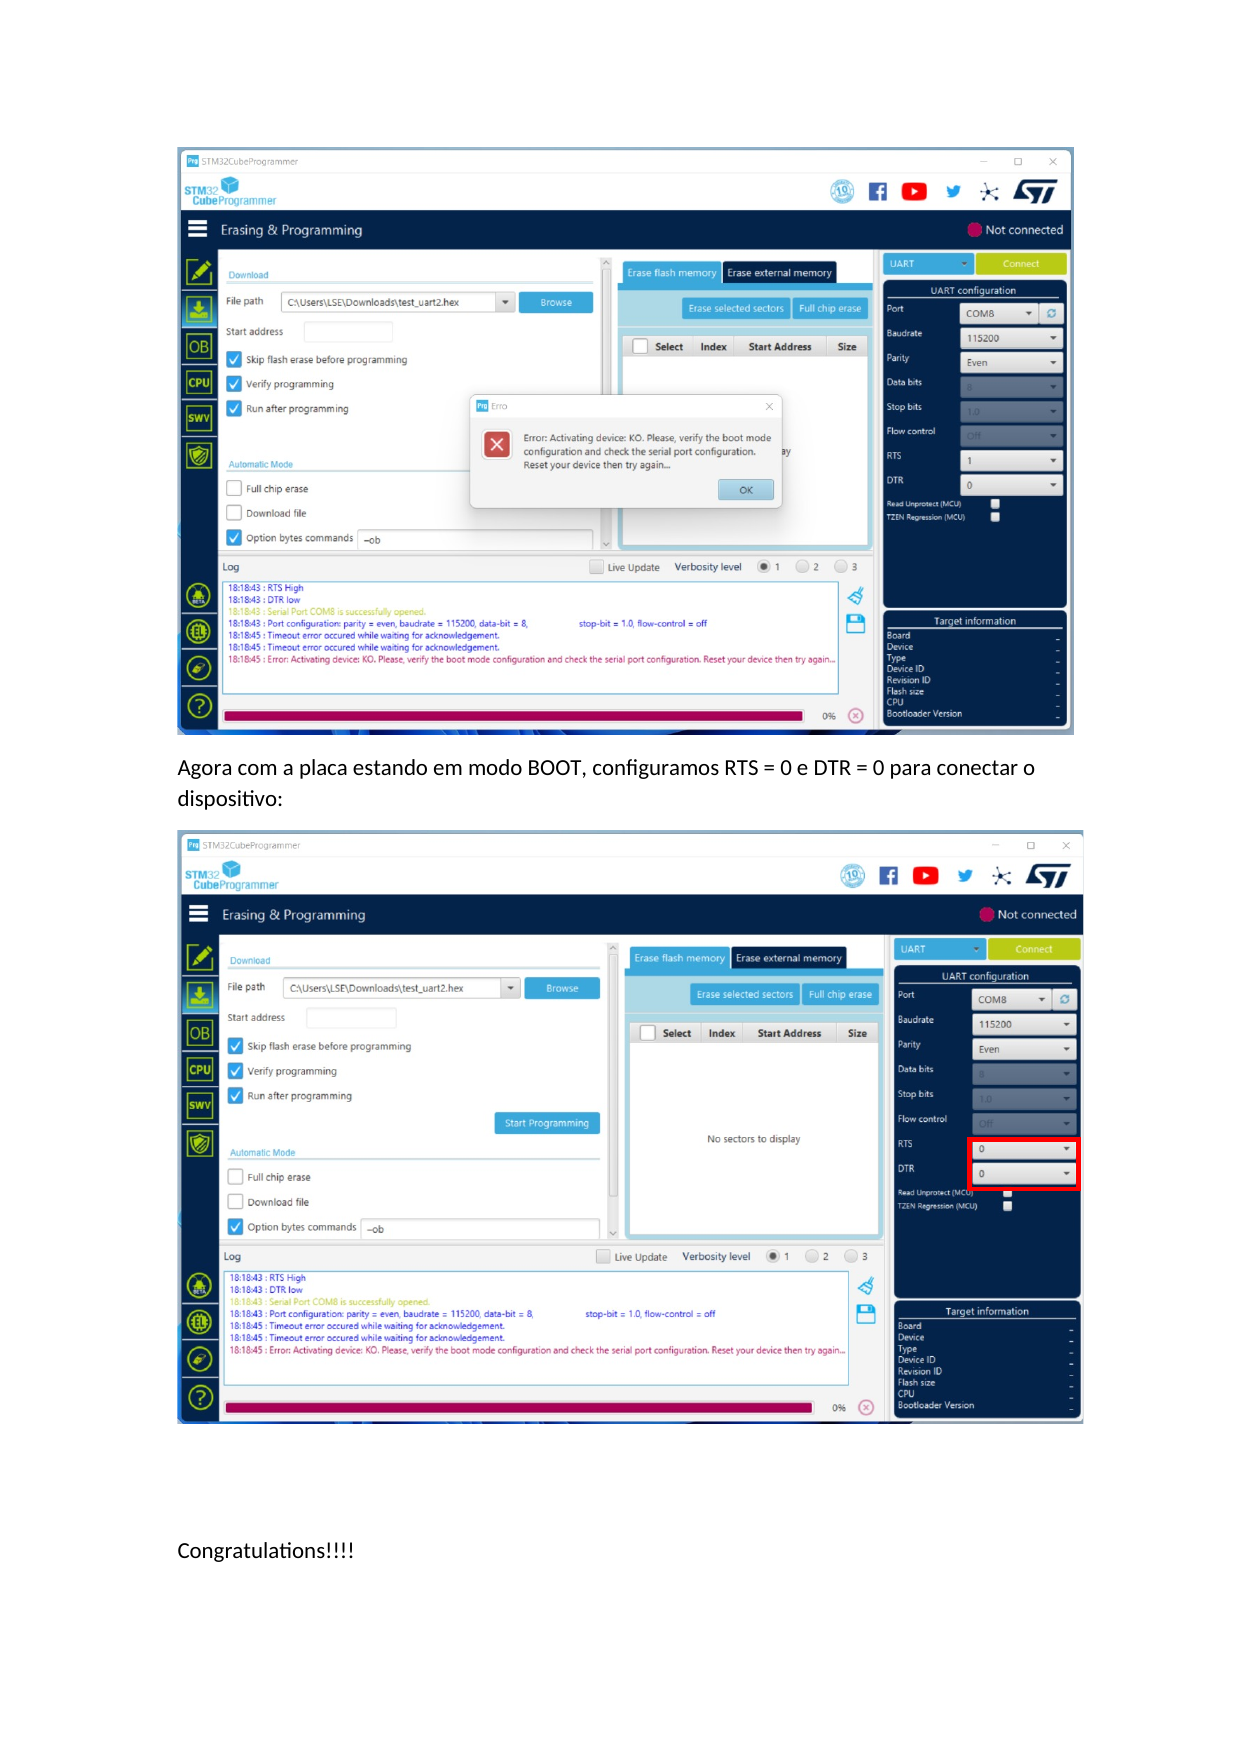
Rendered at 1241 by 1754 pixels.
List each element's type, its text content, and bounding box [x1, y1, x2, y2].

text Agora com a placa estando em modo BOOT, configuramos RTS = 0 e DTR = 0 para conectar o dispositivo: [177, 753, 1063, 812]
text Congratulations!!!! [177, 1536, 1063, 1564]
picture [177, 147, 1074, 735]
picture [177, 830, 1084, 1424]
